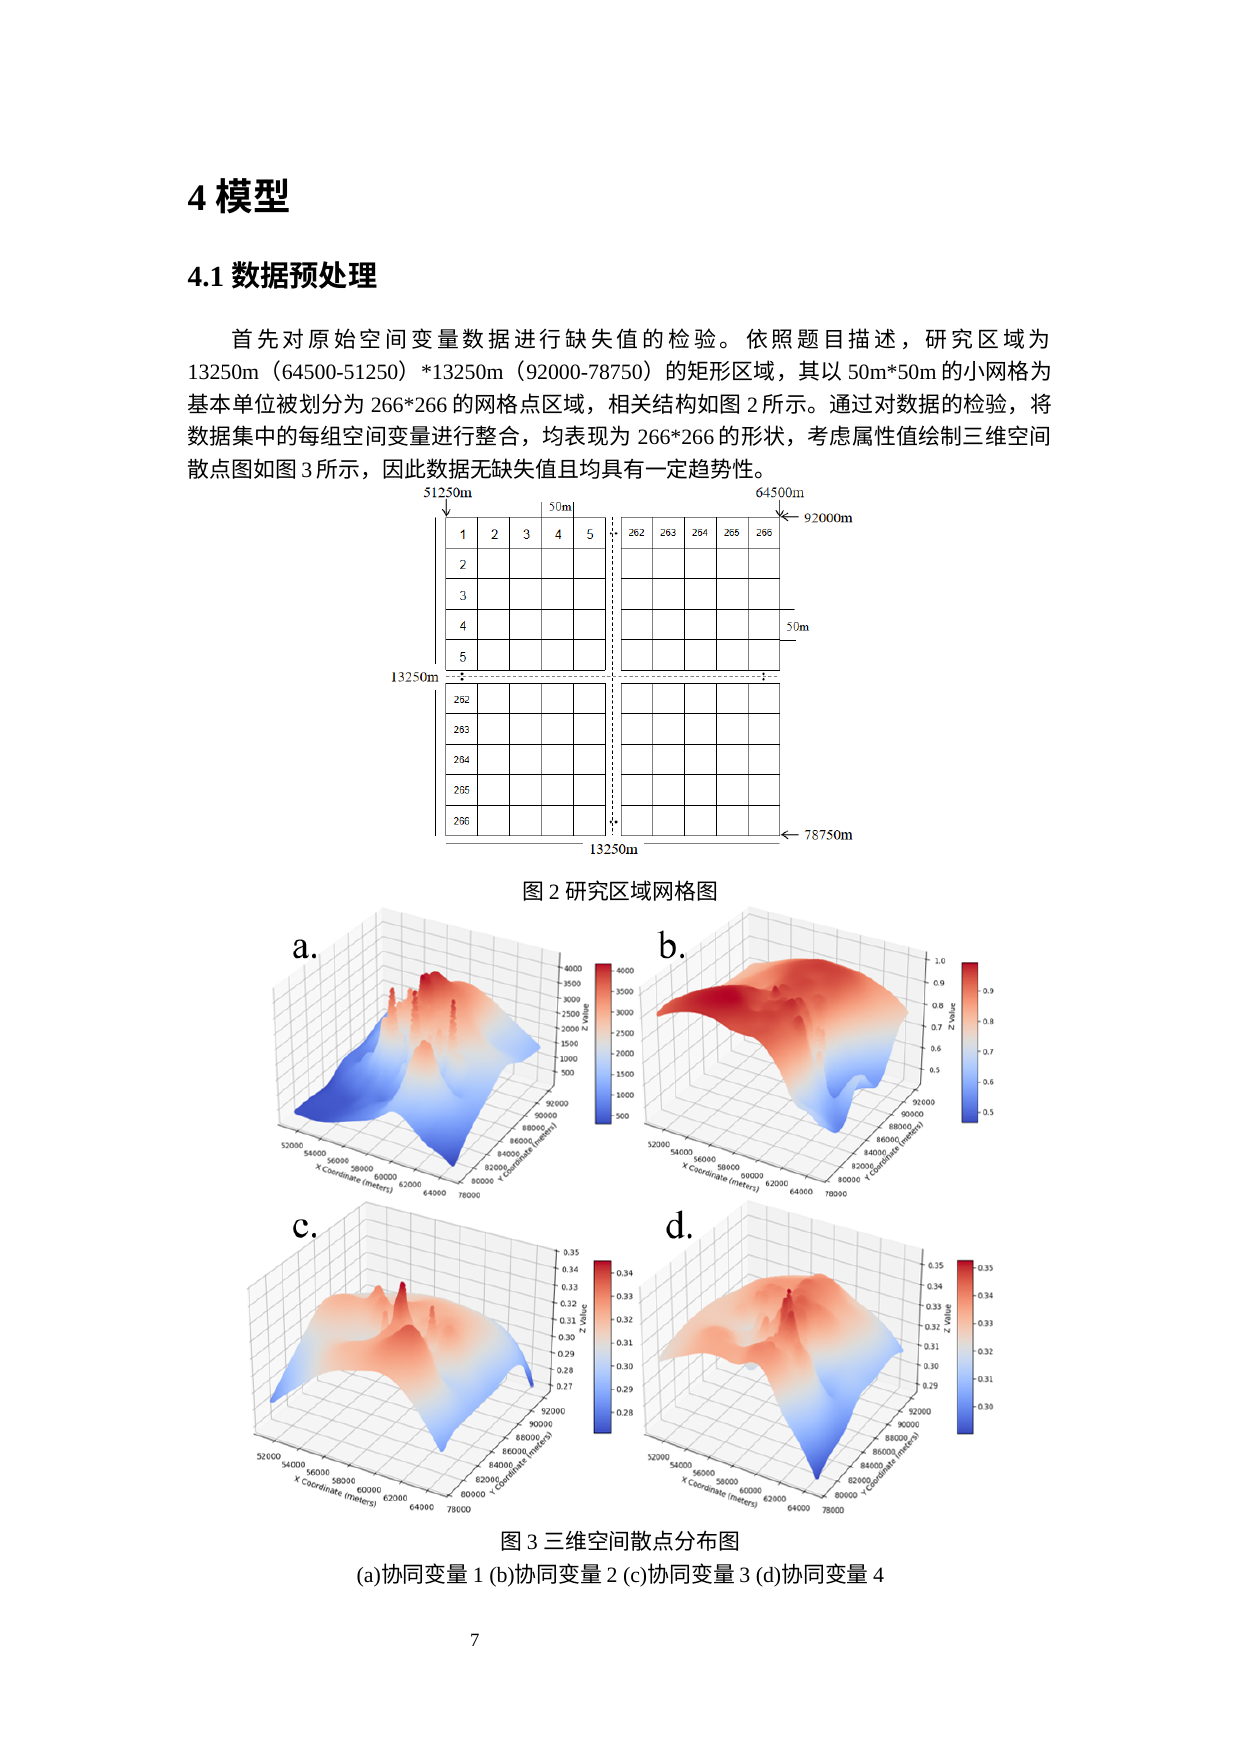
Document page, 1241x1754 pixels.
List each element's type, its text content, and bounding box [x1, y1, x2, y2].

picture [243, 906, 997, 1520]
text 图2 研究区域网格图 [187, 874, 1053, 906]
text 图3 三维空间散点分布图 [187, 1524, 1053, 1556]
subtitle 4 模型 [187, 162, 1053, 227]
picture [384, 483, 856, 859]
text (a)协同变量1 (b)协同变量2 (c)协同变量3 (d)协同变量4 [187, 1556, 1053, 1589]
text 首先对原始空间变量数据进行缺失值的检验。依照题目描述，研究区域为13250m（64500-51250）*13250m（92000-78750）的矩形区域，其以50m*50m的小网格为基本单位被划分为266*266的网格点区域，相关结构如图2所示。通过对数据的检验，将数据集中的每组空间变量进行整合，均表现为266*266的形状，考虑属性值绘制三维空间散点图如图3所示，因此数据无缺失值且均具有一定趋势性。 [187, 321, 1053, 484]
subtitle 4.1 数据预处理 [187, 242, 1053, 307]
